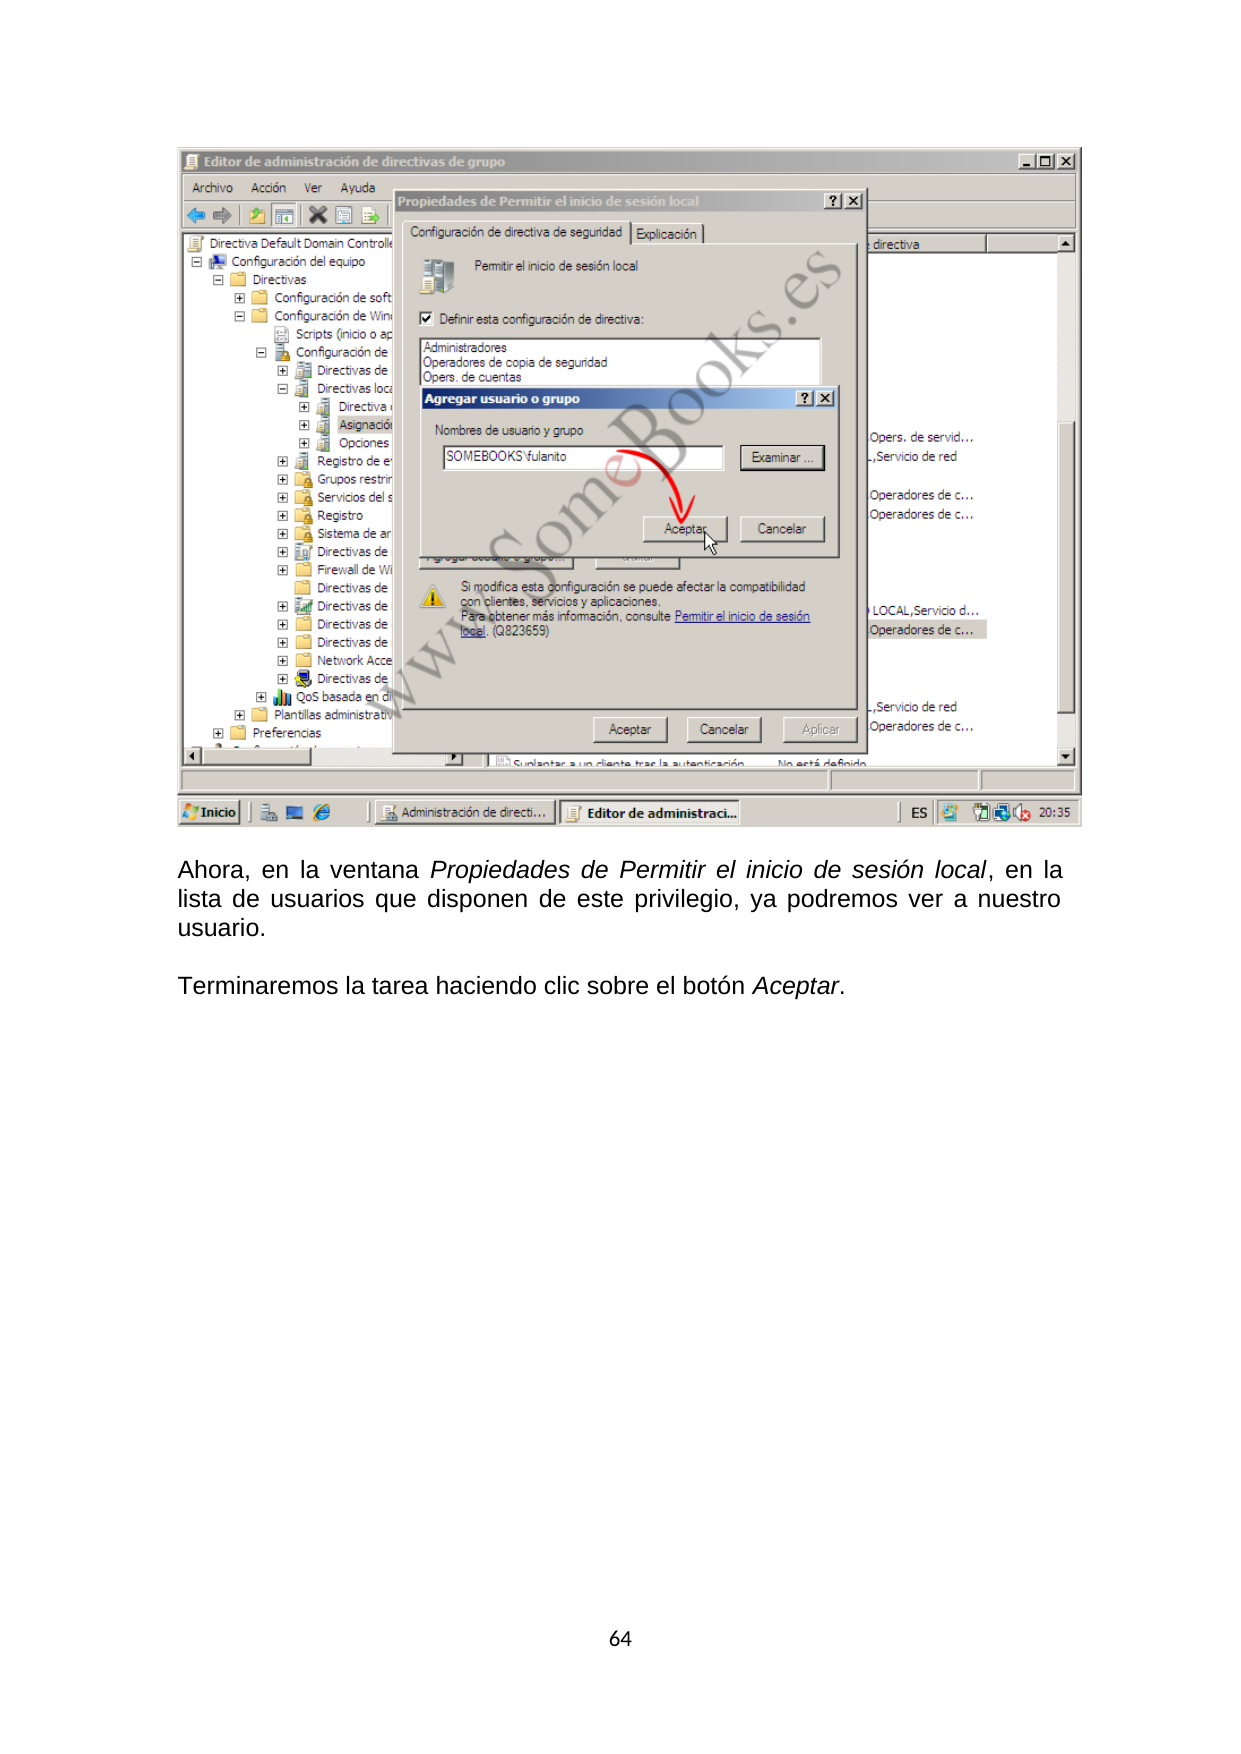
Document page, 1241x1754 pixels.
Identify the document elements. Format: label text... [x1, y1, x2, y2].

text Ahora, en la ventana Propiedades de Permitir el inicio de sesión local, en la lista de usuarios que disponen de este privilegio, ya podremos ver a nuestro usuario. [177, 855, 1063, 942]
picture [177, 147, 1082, 827]
text Terminaremos la tarea haciendo clic sobre el botón Aceptar. [177, 971, 1063, 999]
